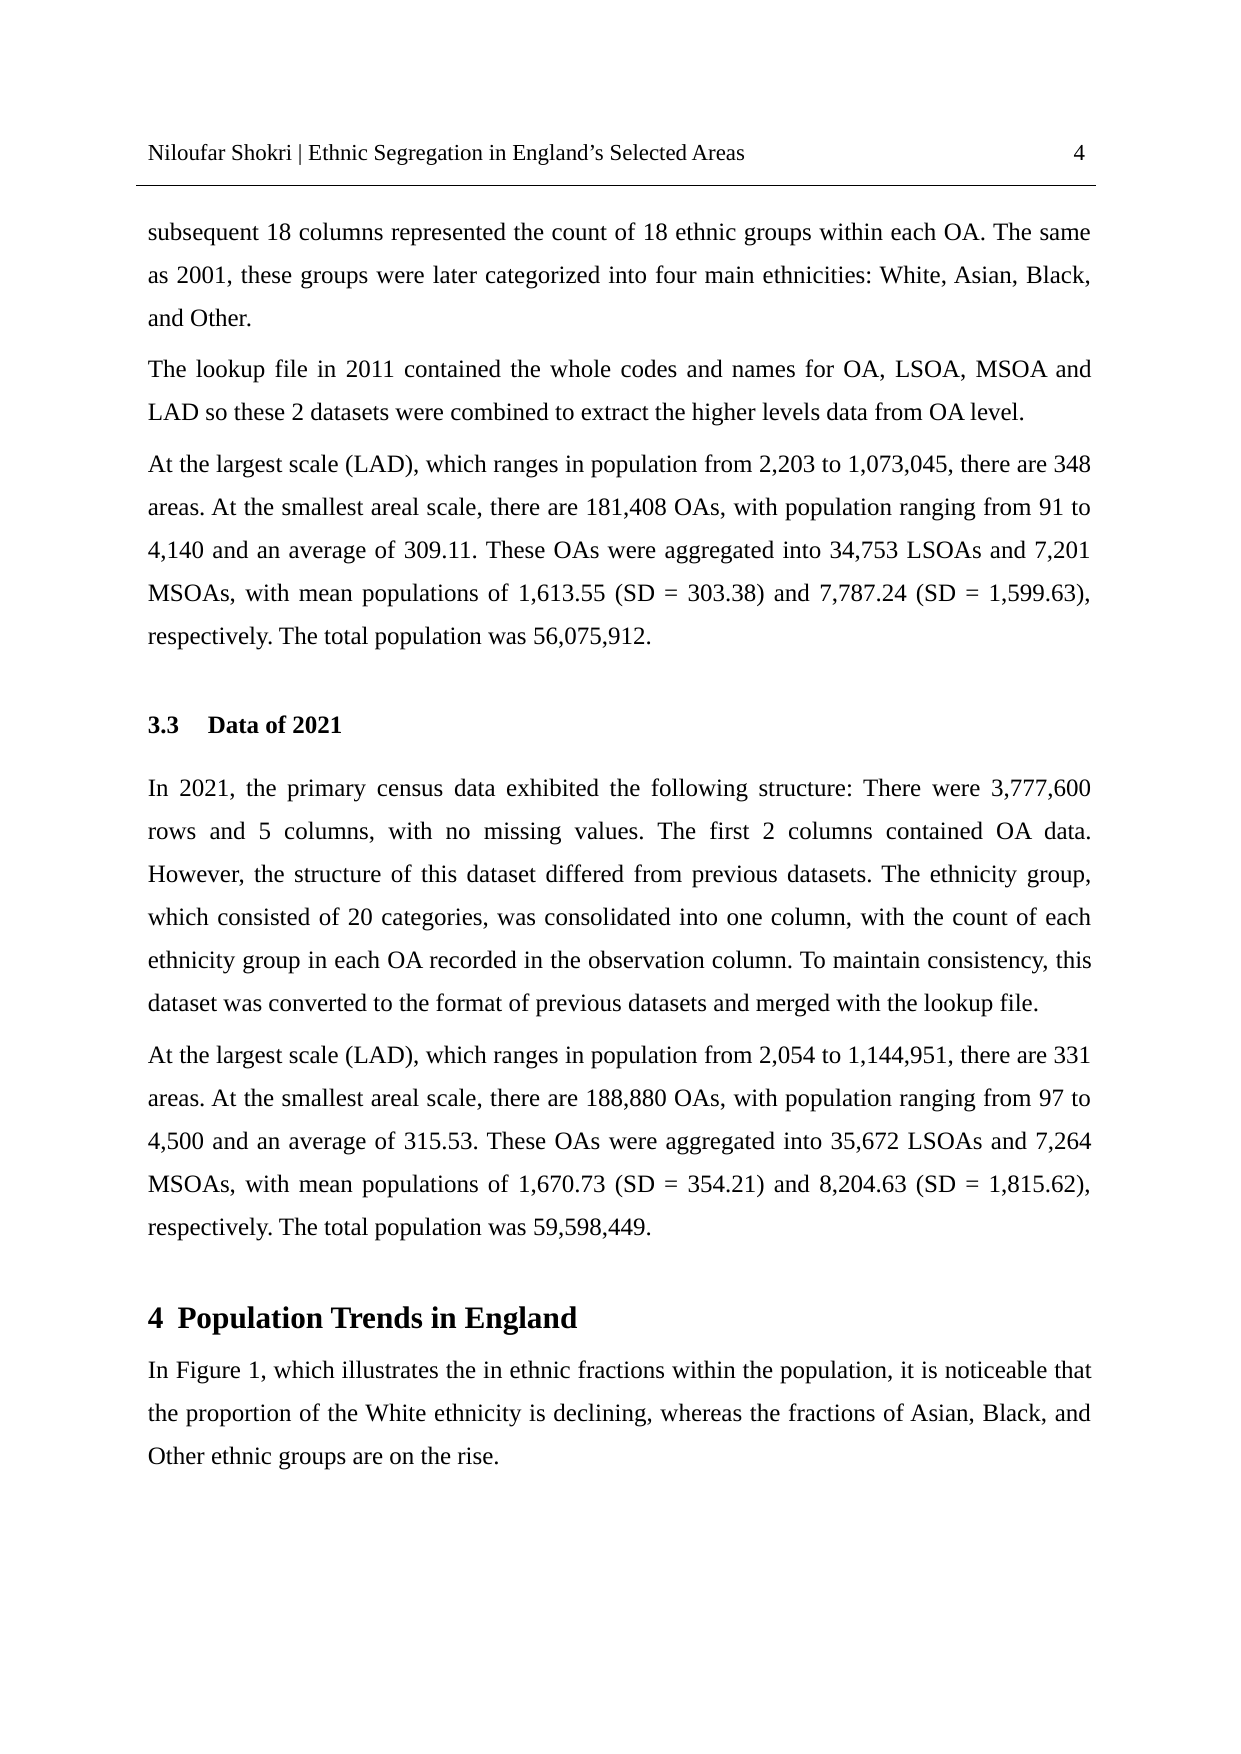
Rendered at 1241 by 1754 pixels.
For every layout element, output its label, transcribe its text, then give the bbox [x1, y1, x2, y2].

text In 2021, the primary census data exhibited the following structure: There were 3,777,600 rows and 5 columns, with no missing values. The first 2 columns contained OA data. However, the structure of this dataset differed from previous datasets. The ethnicity group, which consisted of 20 categories, was consolidated into one column, with the count of each ethnicity group in each OA recorded in the observation column. To maintain consistency, this dataset was converted to the format of previous datasets and merged with the lookup file. [148, 773, 1092, 1017]
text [148, 217, 1092, 332]
text At the largest scale (LAD), which ranges in population from 2,054 to 1,144,951, there are 331 areas. At the smallest areal scale, there are 188,880 OAs, with population ranging from 97 to 4,500 and an average of 315.53. These OAs were aggregated into 35,672 LSOAs and 7,264 MSOAs, with mean populations of 1,670.73 (SD = 354.21) and 8,204.63 (SD = 1,815.62), respectively. The total population was 59,598,449. [148, 1040, 1092, 1241]
text Data of 2021 [148, 710, 1092, 739]
text Population Trends in England [148, 1299, 1092, 1335]
text The lookup file in 2011 contained the whole codes and names for OA, LSOA, MSOA and LAD so these 2 datasets were combined to extract the higher levels data from OA level. [148, 354, 1092, 426]
text At the largest scale (LAD), which ranges in population from 2,203 to 1,073,045, there are 348 areas. At the smallest areal scale, there are 181,408 OAs, with population ranging from 91 to 4,140 and an average of 309.11. These OAs were aggregated into 34,753 LSOAs and 7,201 MSOAs, with mean populations of 1,613.55 (SD = 303.38) and 7,787.24 (SD = 1,599.63), respectively. The total population was 56,075,912. [148, 449, 1092, 650]
text In Figure 1, which illustrates the in ethnic fractions within the population, it is noticeable that the proportion of the White ethnicity is declining, whereas the fractions of Asian, Black, and Other ethnic groups are on the rise. [148, 1355, 1092, 1470]
